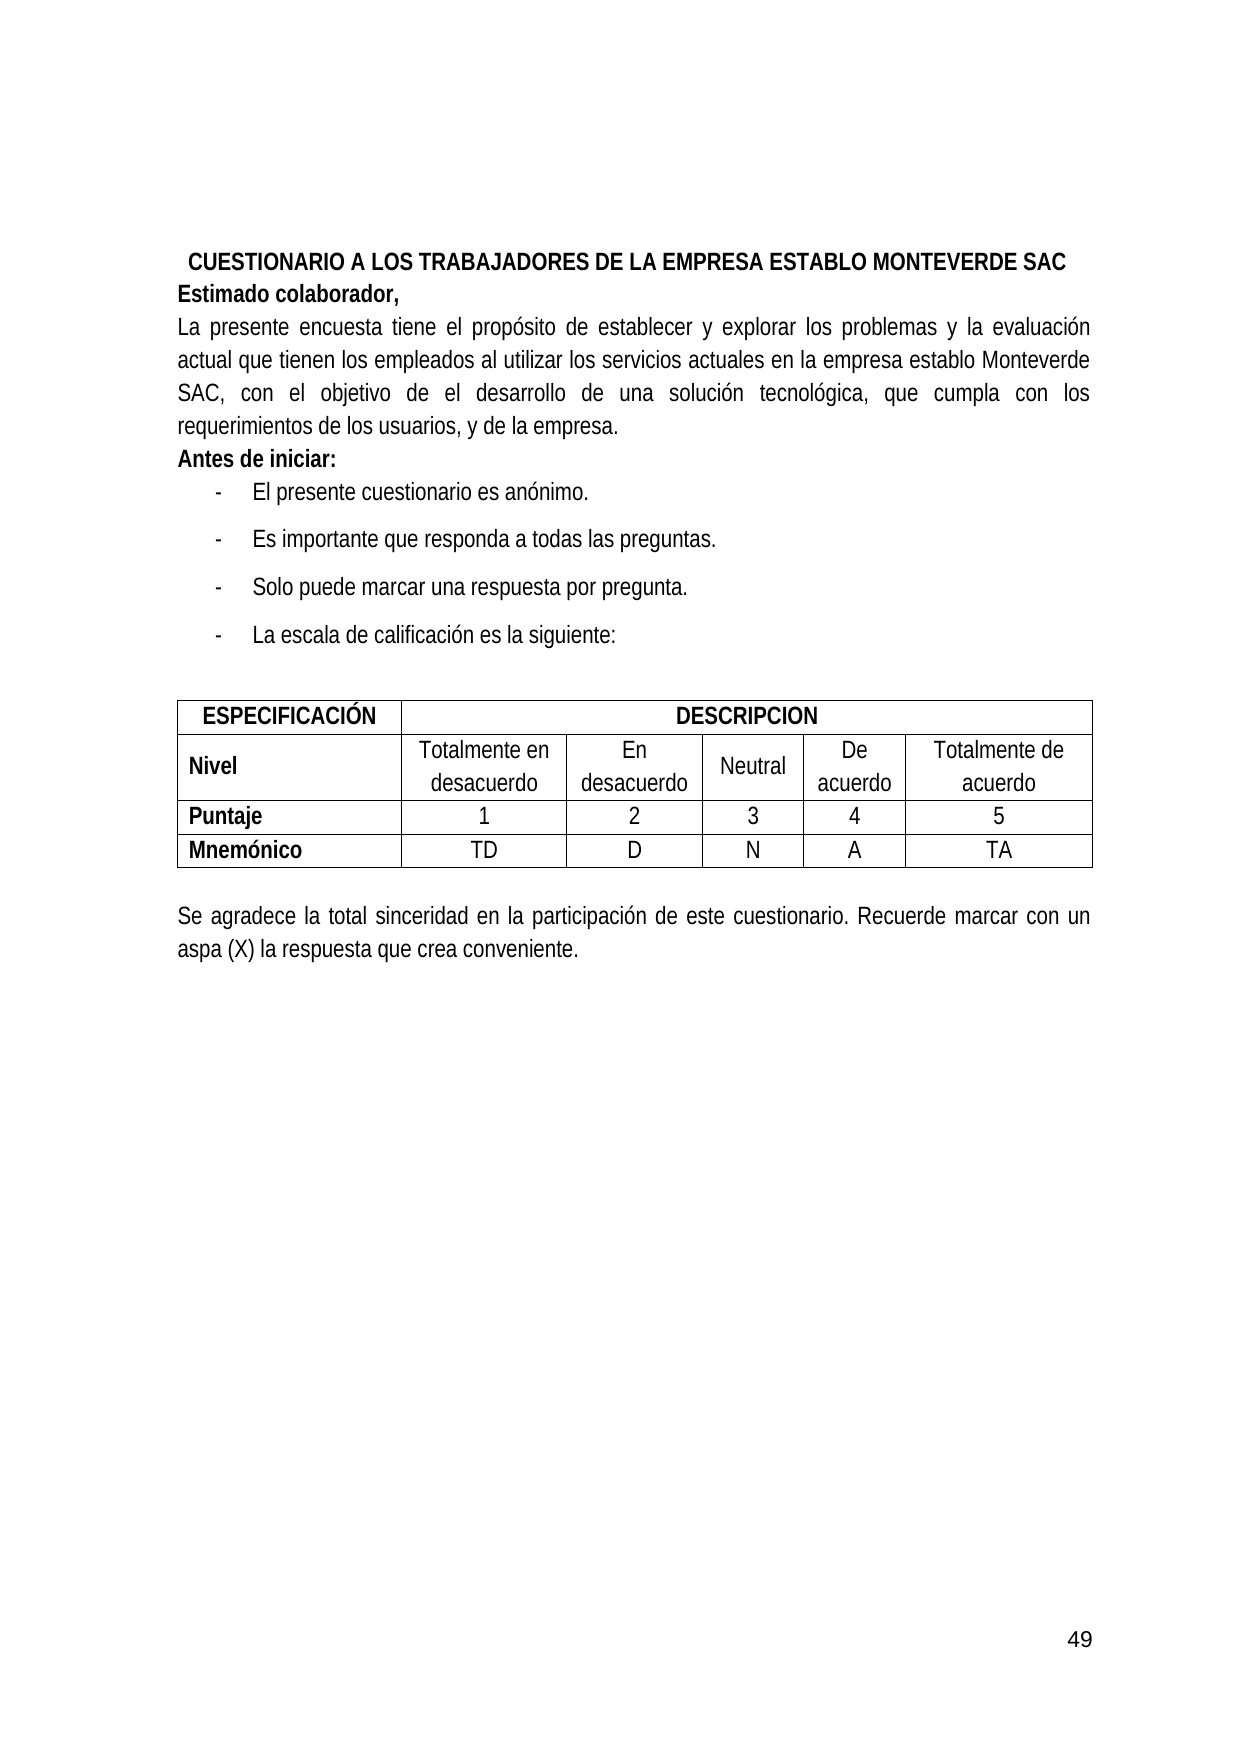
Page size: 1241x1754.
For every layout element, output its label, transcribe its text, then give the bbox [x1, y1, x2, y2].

table_header DESCRIPCION [402, 701, 1092, 734]
text CUESTIONARIO A LOS TRABAJADORES DE LA EMPRESA ESTABLO MONTEVERDE SAC [162, 246, 1092, 275]
table_cell A [804, 835, 905, 867]
list Es importante que responda a todas las preguntas. [215, 524, 1092, 553]
table_cell En desacuerdo [567, 735, 702, 800]
table_cell 5 [906, 801, 1092, 834]
list El presente cuestionario es anónimo. [215, 477, 1092, 506]
table_cell Totalmente de acuerdo [906, 735, 1092, 800]
table_cell 3 [703, 801, 803, 834]
table_cell TD [402, 835, 566, 867]
table_cell TA [906, 835, 1092, 867]
text Se agradece la total sinceridad en la participación de este cuestionario. Recuerde marcar con un aspa (X) la respuesta que crea conveniente. [177, 901, 1092, 963]
table_cell D [567, 835, 702, 867]
list Solo puede marcar una respuesta por pregunta. [215, 572, 1092, 601]
list La escala de calificación es la siguiente: [215, 620, 1092, 648]
table_cell Mnemónico [178, 835, 401, 867]
table_cell Neutral [703, 735, 803, 800]
table_header ESPECIFICACIÓN [178, 701, 401, 734]
text La presente encuesta tiene el propósito de establecer y explorar los problemas y la evaluación actual que tienen los empleados al utilizar los servicios actuales en la empresa establo Monteverde SAC, con el objetivo de el desarrollo de una solución tecnológica, que cumpla con los requerimientos de los usuarios, y de la empresa. [177, 312, 1092, 440]
table_cell Puntaje [178, 801, 401, 834]
table_cell Nivel [178, 735, 401, 800]
table_cell 4 [804, 801, 905, 834]
table_cell N [703, 835, 803, 867]
text Estimado colaborador, [177, 279, 1092, 308]
text Antes de iniciar: [177, 444, 1092, 473]
table_cell 2 [567, 801, 702, 834]
table_cell De acuerdo [804, 735, 905, 800]
table_cell Totalmente en desacuerdo [402, 735, 566, 800]
table_cell 1 [402, 801, 566, 834]
